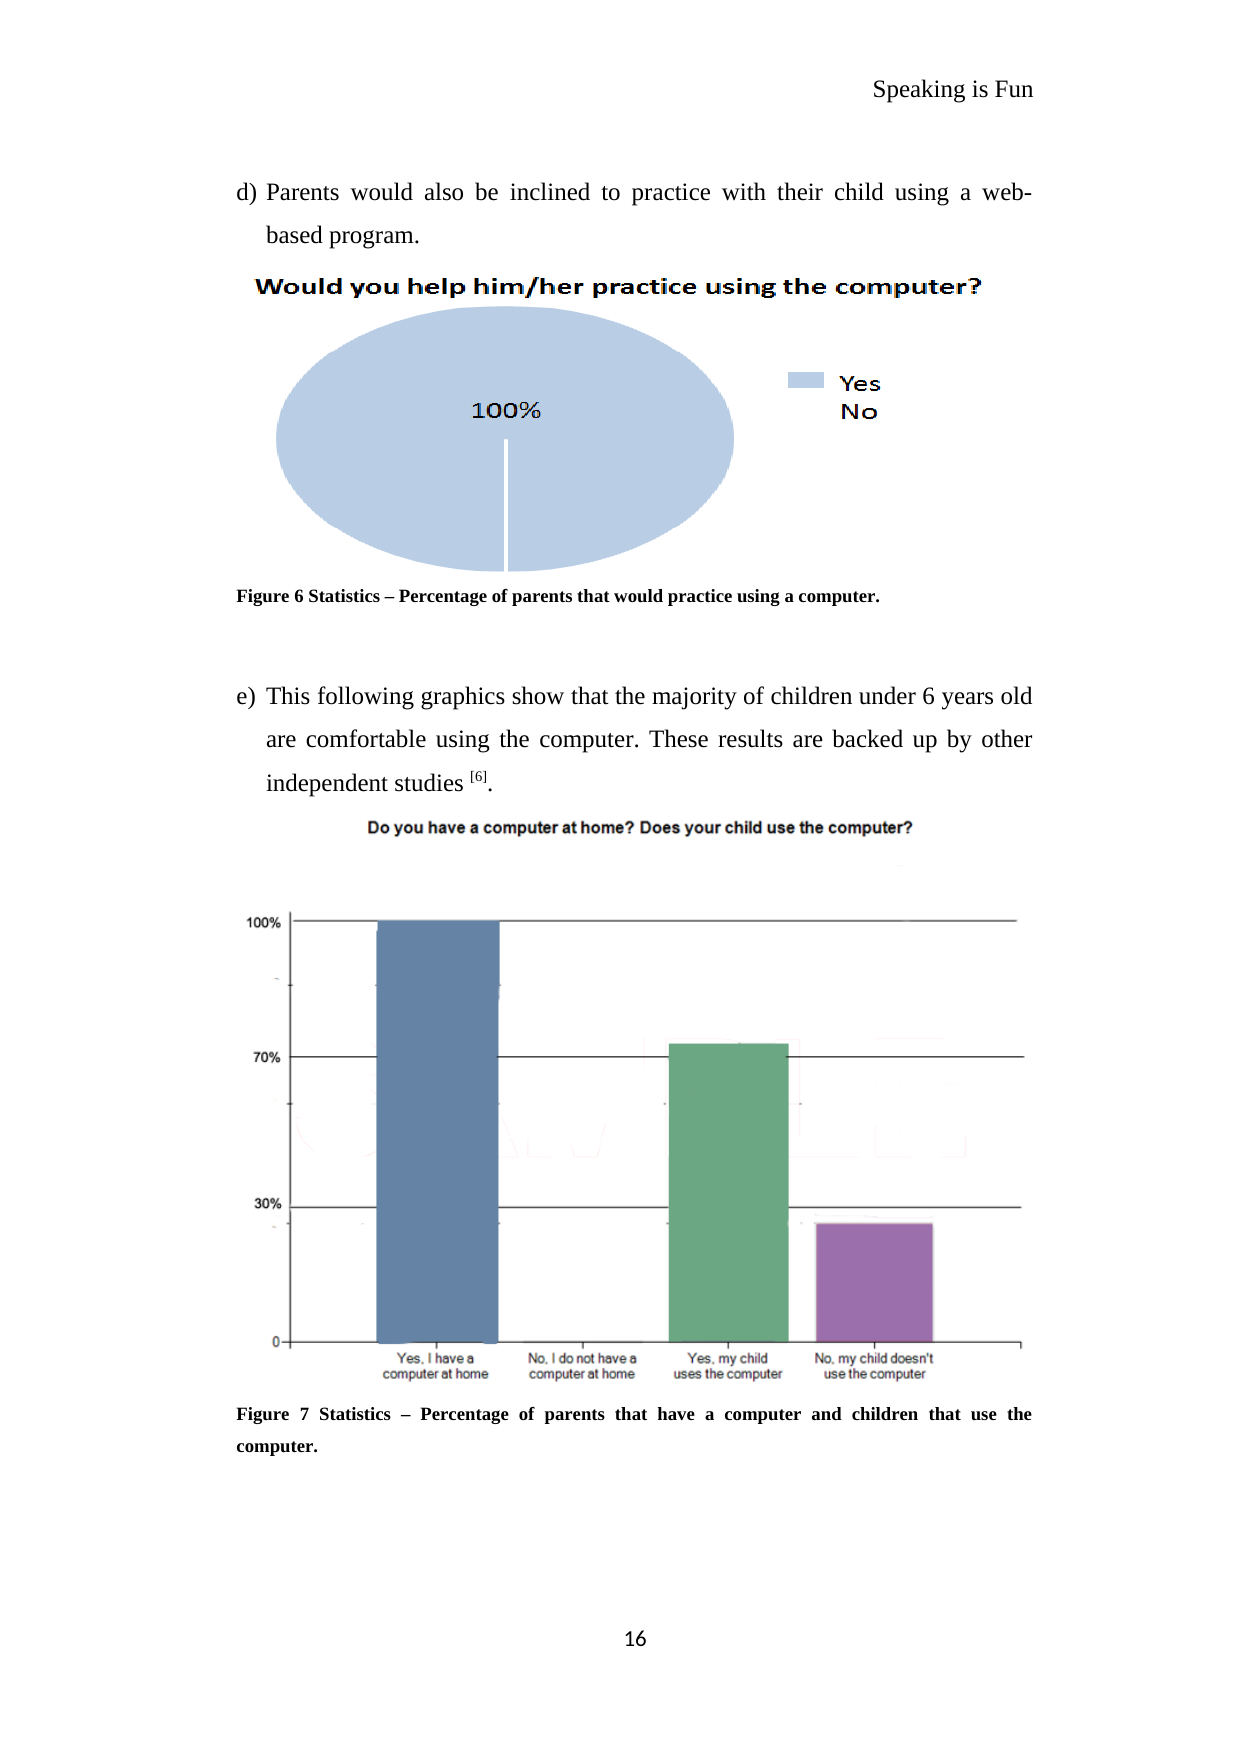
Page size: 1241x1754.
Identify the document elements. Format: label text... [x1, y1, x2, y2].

text Figure 7 Statistics – Percentage of parents that have a computer and children that use the computer. [236, 1403, 1033, 1457]
text Figure 6 Statistics – Percentage of parents that would practice using a computer. [236, 585, 1033, 607]
list This following graphics show that the majority of children under 6 years old are comfortable using the computer. These results are backed up by other independent studies [6]. [236, 681, 1033, 796]
picture [236, 263, 1004, 572]
picture [236, 810, 1034, 1389]
list Parents would also be inclined to practice with their child using a web- based program. [236, 177, 1033, 249]
